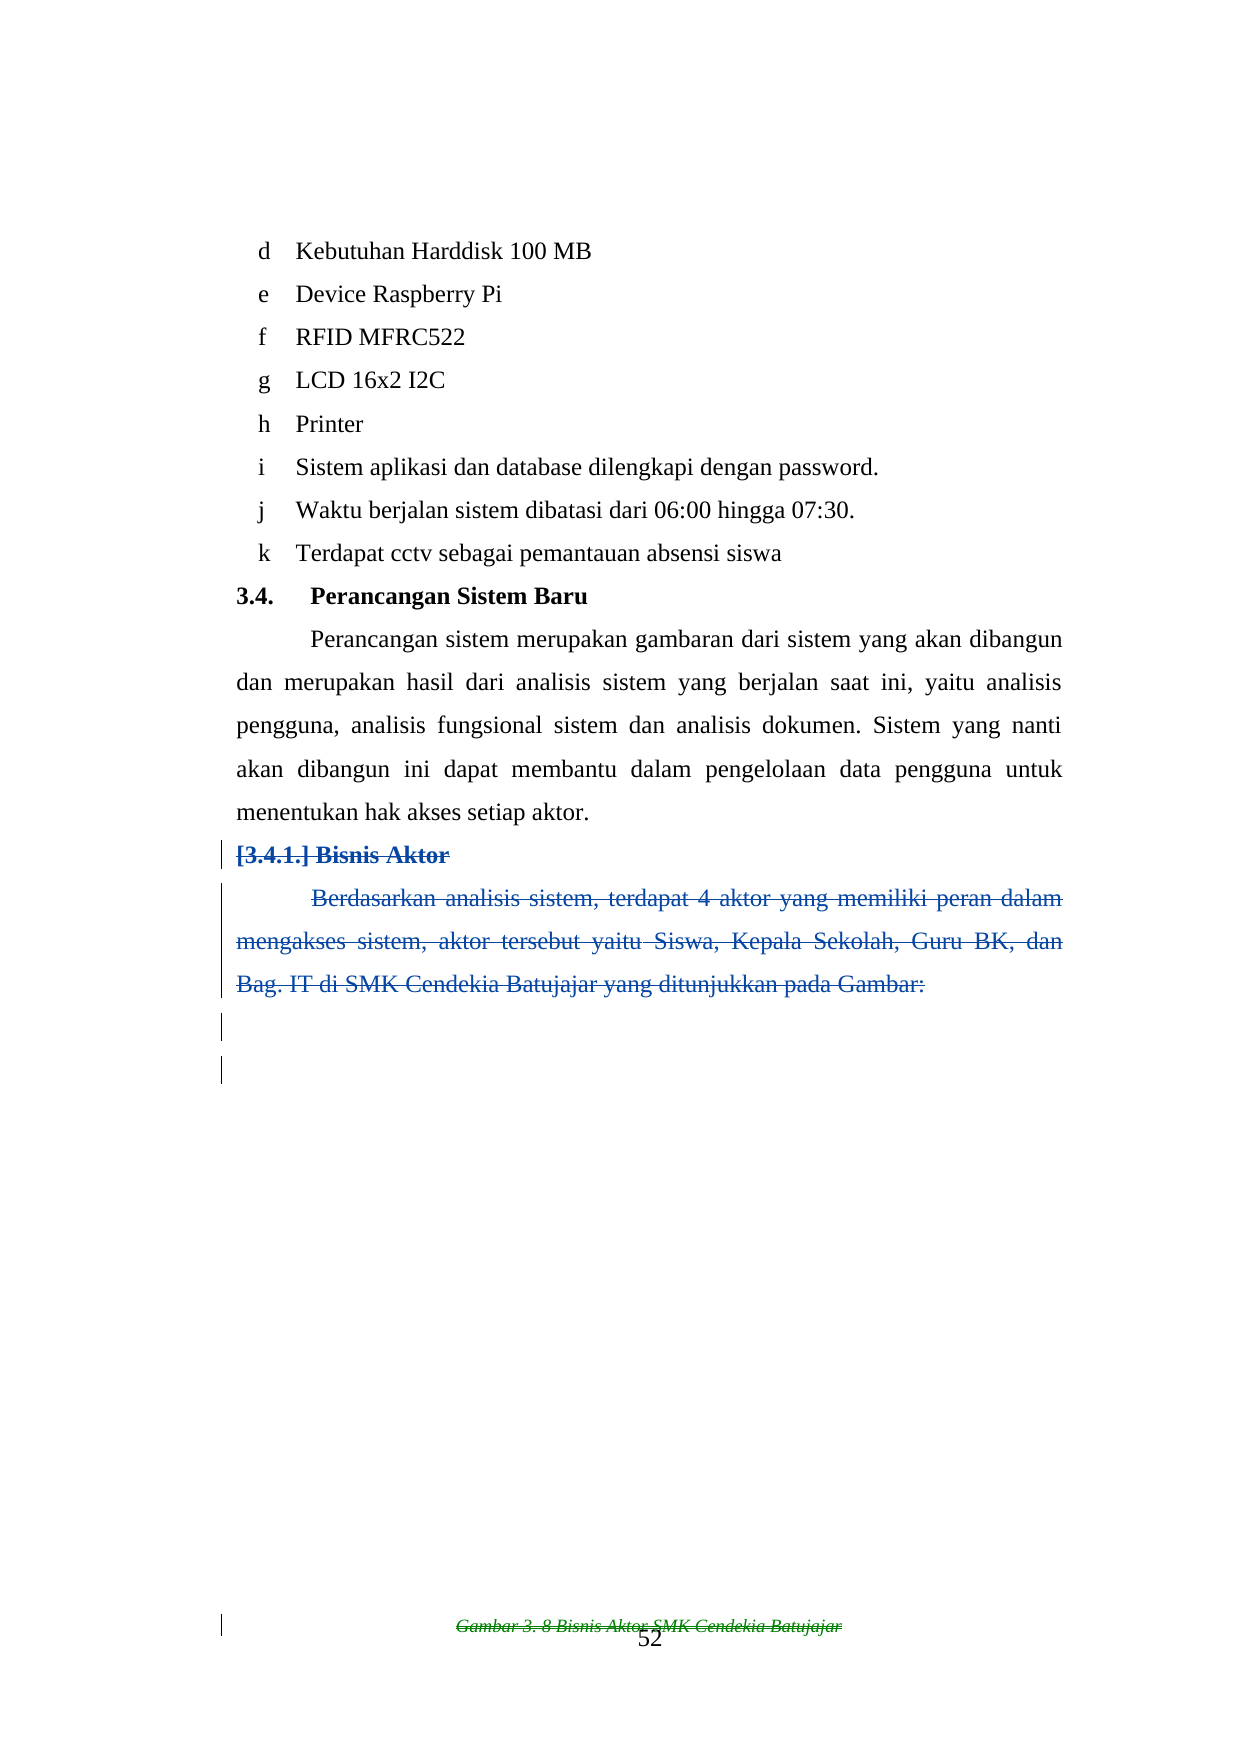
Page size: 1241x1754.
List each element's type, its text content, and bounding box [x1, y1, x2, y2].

text Perancangan sistem merupakan gambaran dari sistem yang akan dibangun dan merupakan hasil dari analisis sistem yang berjalan saat ini, yaitu analisis pengguna, analisis fungsional sistem dan analisis dokumen. Sistem yang nanti akan dibangun ini dapat membantu dalam pengelolaan data pengguna untuk menentukan hak akses setiap aktor. [236, 624, 1063, 826]
list LCD 16x2 I2C [258, 366, 1063, 394]
list Terdapat cctv sebagai pemantauan absensi siswa [258, 538, 1063, 567]
list Waktu berjalan sistem dibatasi dari 06:00 hingga 07:30. [258, 495, 1063, 524]
list Sistem aplikasi dan database dilengkapi dengan password. [258, 452, 1063, 481]
list Kebutuhan Harddisk 100 MB [258, 236, 1063, 265]
list Device Raspberry Pi [258, 279, 1063, 308]
list RFID MFRC522 [258, 322, 1063, 351]
subtitle Perancangan Sistem Baru [236, 581, 1063, 610]
list Printer [258, 409, 1063, 437]
